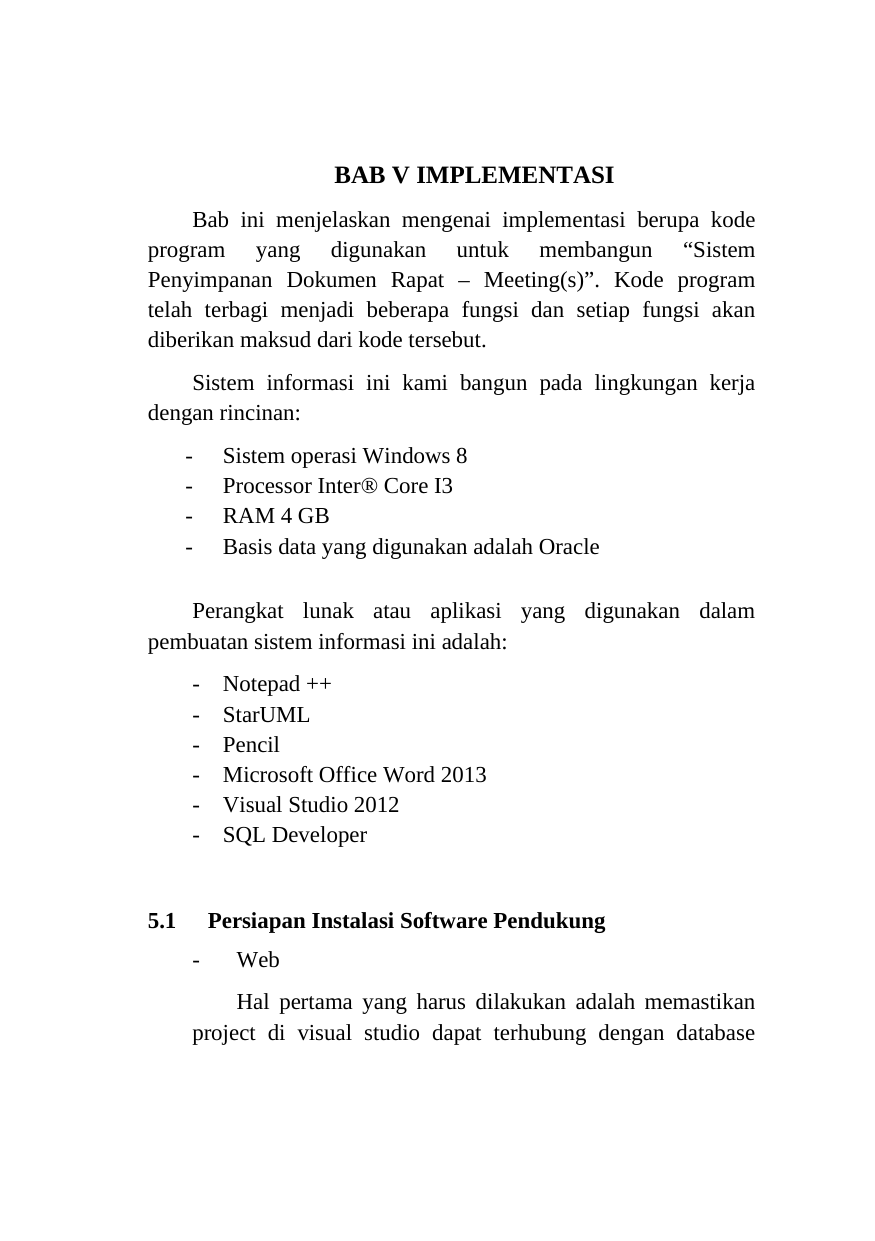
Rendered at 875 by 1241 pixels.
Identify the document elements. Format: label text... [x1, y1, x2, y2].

text - Notepad ++ [148, 670, 756, 697]
text Bab ini menjelaskan mengenai implementasi berupa kode program yang digunakan untuk membangun “Sistem Penyimpanan Dokumen Rapat – Meeting(s)”. Kode program telah terbagi menjadi beberapa fungsi dan setiap fungsi akan diberikan maksud dari kode tersebut. [148, 206, 756, 353]
text - Pencil [148, 731, 756, 757]
subtitle Persiapan Instalasi Software Pendukung [148, 907, 756, 933]
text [192, 988, 756, 1045]
text Sistem informasi ini kami bangun pada lingkungan kerja dengan rincinan: [148, 369, 756, 426]
text - Web [192, 946, 756, 972]
text Perangkat lunak atau aplikasi yang digunakan dalam pembuatan sistem informasi ini adalah: [148, 597, 756, 654]
text - Microsoft Office Word 2013 [148, 761, 756, 787]
list Basis data yang digunakan adalah Oracle [185, 533, 756, 559]
list RAM 4 GB [185, 503, 756, 529]
list Processor Inter® Core I3 [185, 472, 756, 499]
text - SQL Developer [148, 821, 756, 848]
list Sistem operasi Windows 8 [185, 442, 756, 468]
text - StarUML [148, 701, 756, 727]
text - Visual Studio 2012 [148, 791, 756, 818]
subtitle BAB V IMPLEMENTASI [148, 160, 756, 189]
